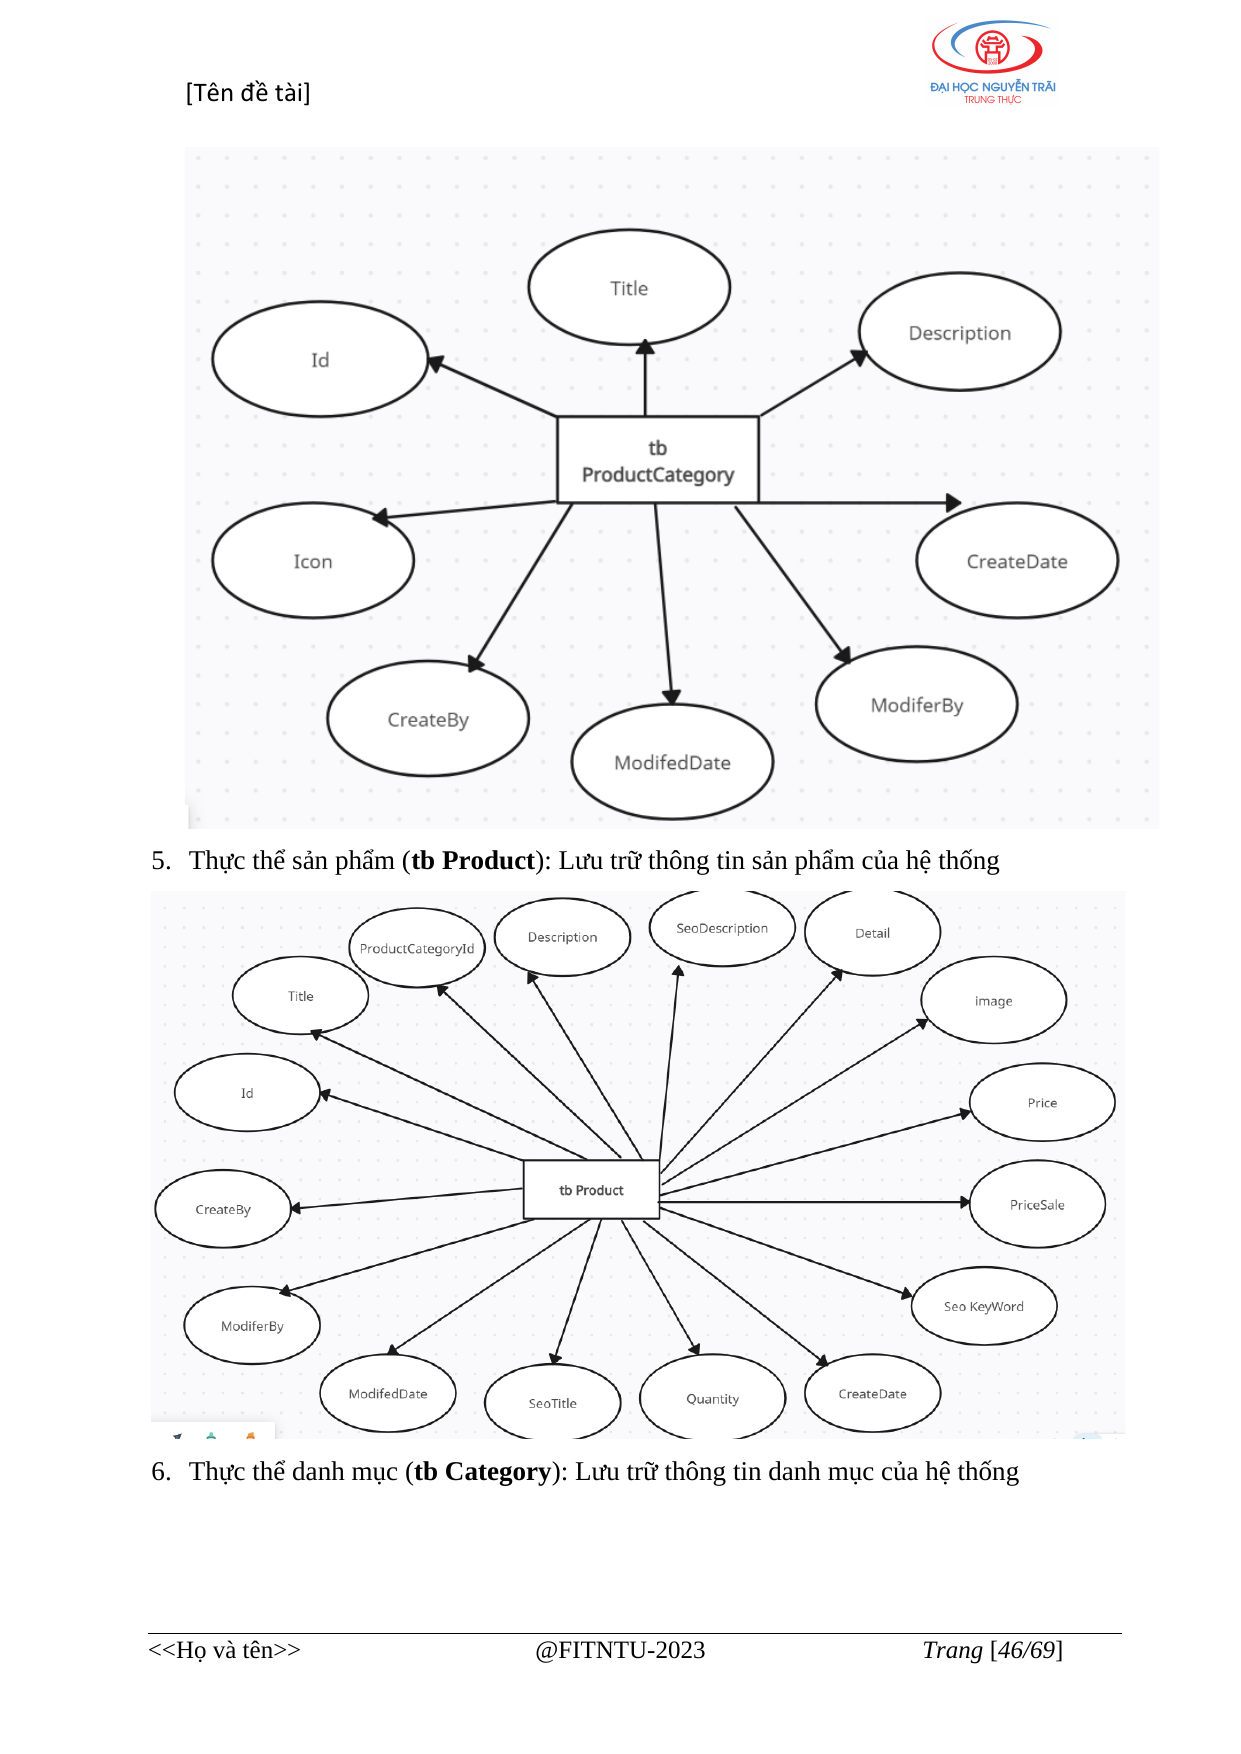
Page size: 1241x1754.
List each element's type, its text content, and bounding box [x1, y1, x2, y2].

picture [151, 891, 1126, 1439]
picture [923, 15, 1062, 108]
list Thực thể danh mục (tb Category): Lưu trữ thông tin danh mục của hệ thống [151, 1454, 1122, 1486]
list Thực thể sản phẩm (tb Product): Lưu trữ thông tin sản phẩm của hệ thống [151, 844, 1122, 876]
picture [184, 147, 1160, 829]
